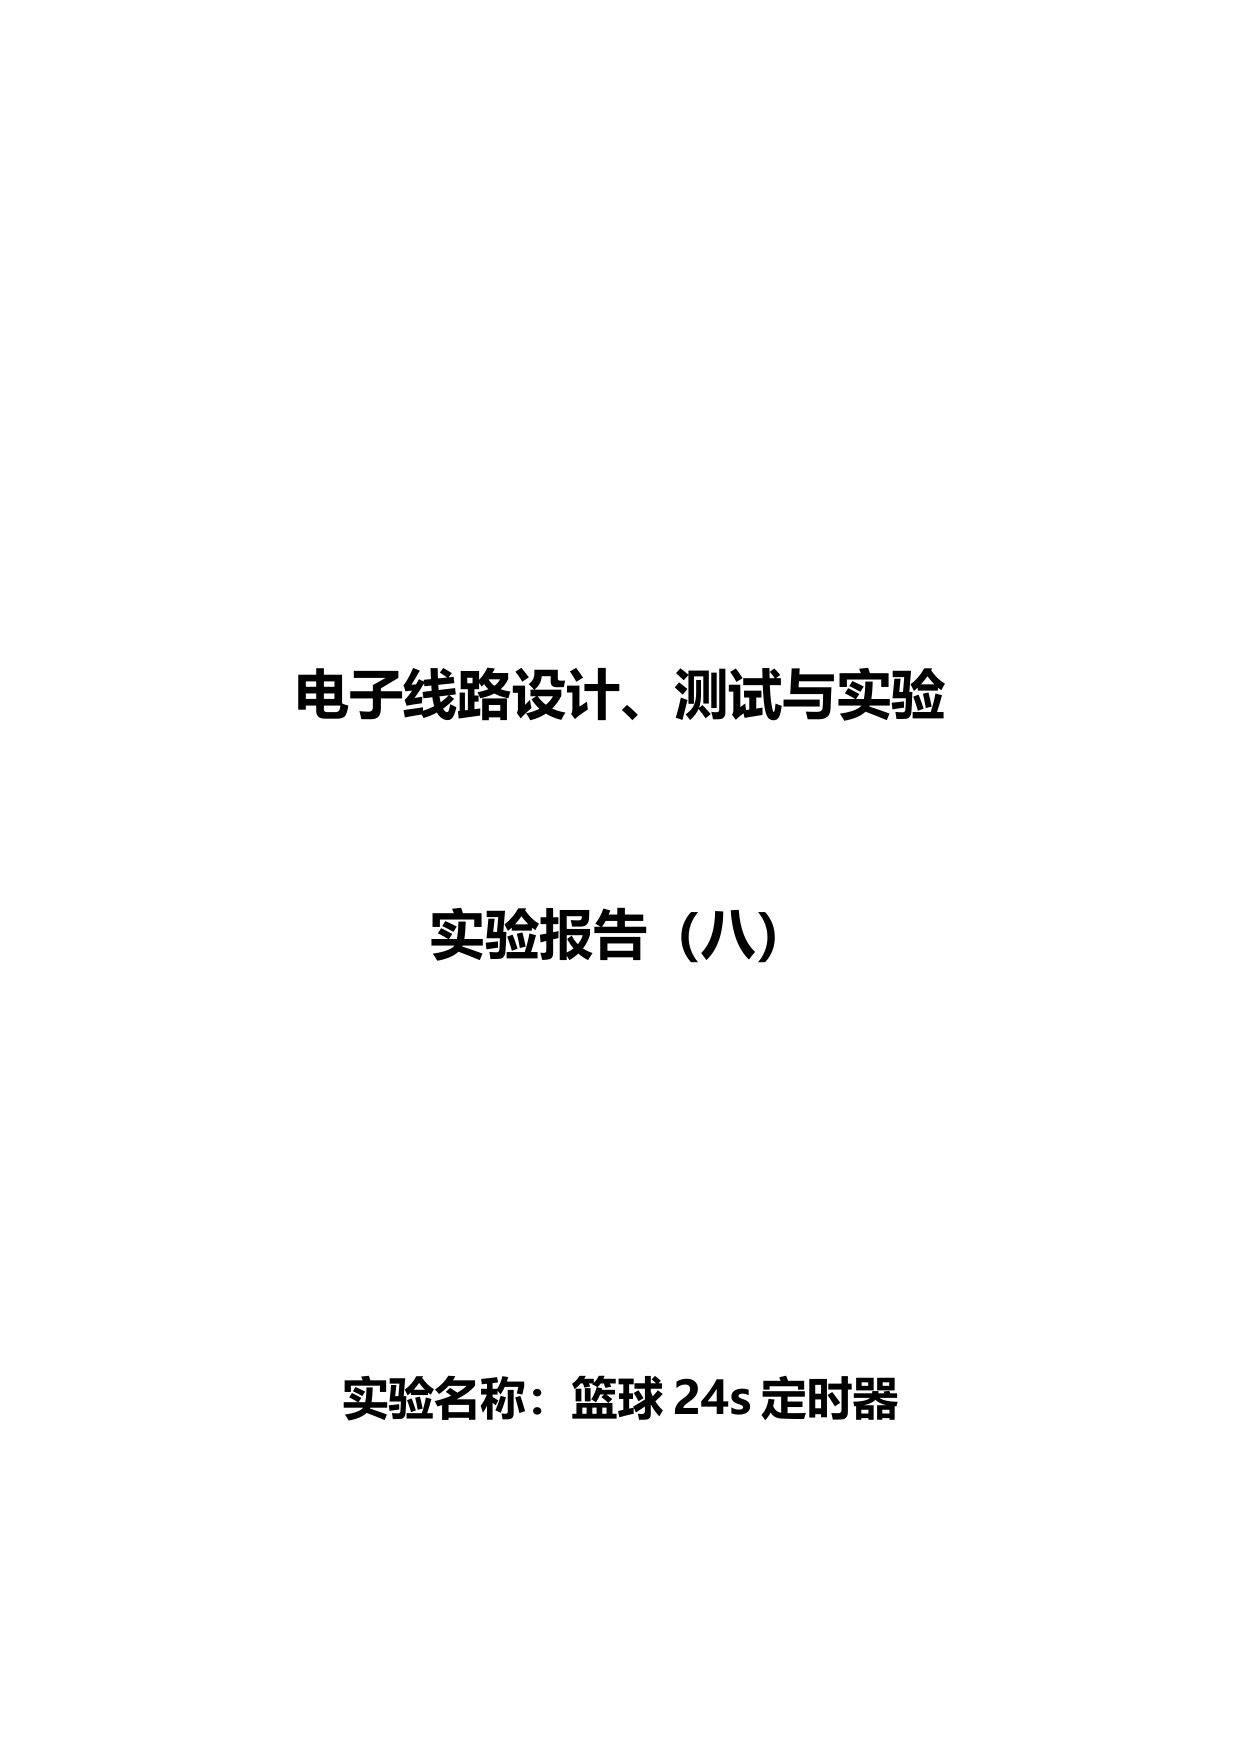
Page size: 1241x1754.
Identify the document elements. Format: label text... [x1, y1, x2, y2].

text 实验名称：篮球24s定时器 [187, 1364, 1053, 1429]
text 实验报告（八） [187, 883, 1053, 981]
text 电子线路设计、测试与实验 [187, 643, 1053, 740]
